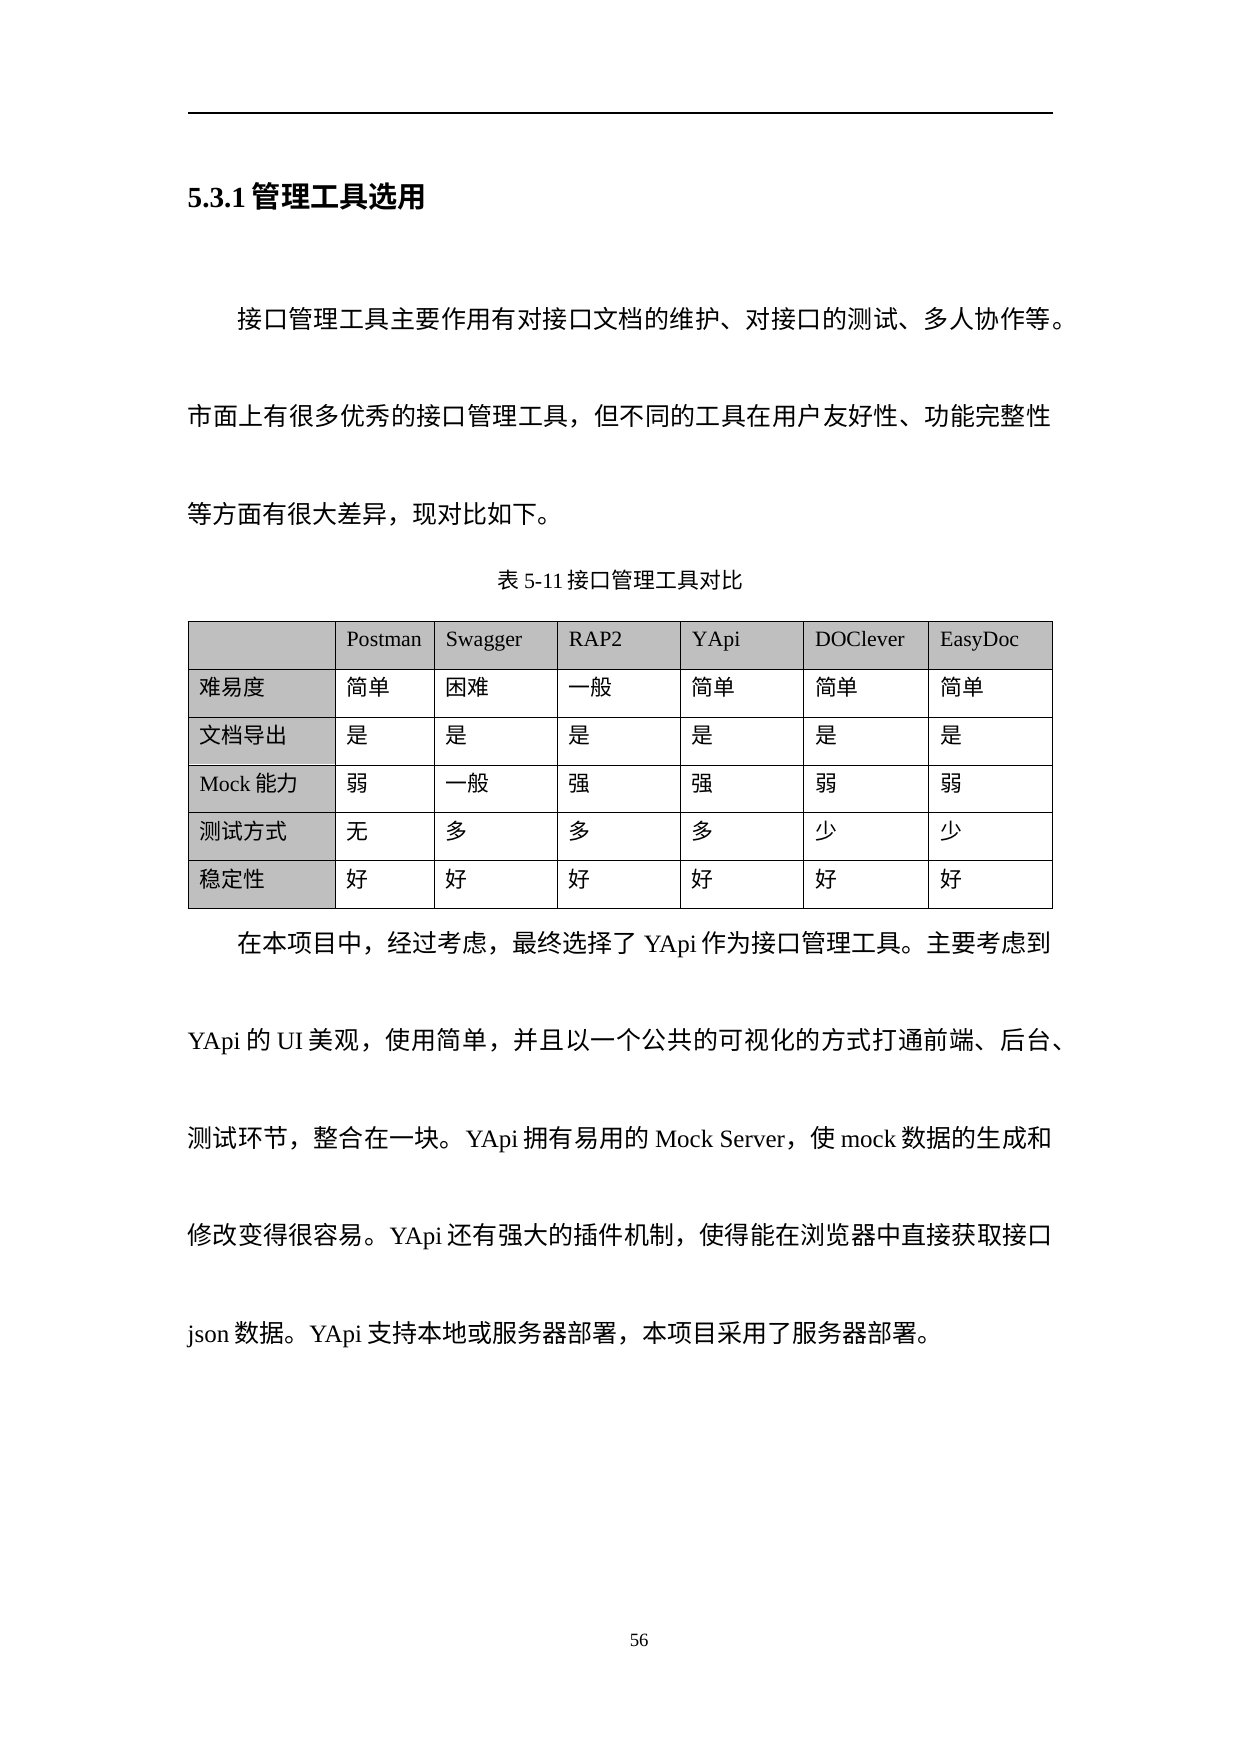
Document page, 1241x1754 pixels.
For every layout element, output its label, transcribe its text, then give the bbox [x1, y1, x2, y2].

table_cell 是 [929, 718, 1052, 764]
table_header DOClever [804, 622, 928, 669]
table_cell 简单 [804, 670, 928, 717]
table_cell 强 [558, 766, 680, 812]
table_cell 一般 [435, 766, 557, 812]
table_header Postman [336, 622, 434, 669]
table_header EasyDoc [929, 622, 1052, 669]
text 接口管理工具主要作用有对接口文档的维护、对接口的测试、多人协作等。市面上有很多优秀的接口管理工具，但不同的工具在用户友好性、功能完整性等方面有很大差异，现对比如下。 [187, 285, 1053, 545]
table_cell 弱 [804, 766, 928, 812]
table_cell 好 [336, 861, 434, 908]
table_cell 弱 [929, 766, 1052, 812]
table_cell 少 [804, 813, 928, 860]
text 在本项目中，经过考虑，最终选择了YApi作为接口管理工具。主要考虑到YApi的UI美观，使用简单，并且以一个公共的可视化的方式打通前端、后台、测试环节，整合在一块。YApi拥有易用的Mock Server，使mock数据的生成和修改变得很容易。YApi还有强大的插件机制，使得能在浏览器中直接获取接口json数据。YApi支持本地或服务器部署，本项目采用了服务器部署。 [187, 909, 1053, 1364]
table_cell 是 [804, 718, 928, 764]
table_cell 好 [804, 861, 928, 908]
table_cell 好 [681, 861, 803, 908]
table_cell 少 [929, 813, 1052, 860]
table_cell 无 [336, 813, 434, 860]
table_cell 是 [681, 718, 803, 764]
table_cell 难易度 [189, 670, 335, 717]
table_cell 简单 [929, 670, 1052, 717]
table_cell 一般 [558, 670, 680, 717]
table_cell 简单 [336, 670, 434, 717]
subtitle 5.3.1管理工具选用 [187, 162, 1053, 227]
table_cell 强 [681, 766, 803, 812]
table_cell 简单 [681, 670, 803, 717]
table_header YApi [681, 622, 803, 669]
table_cell 困难 [435, 670, 557, 717]
table_cell 是 [435, 718, 557, 764]
table_cell 测试方式 [189, 813, 335, 860]
table_header RAP2 [558, 622, 680, 669]
table_cell 好 [558, 861, 680, 908]
table_cell Mock能力 [189, 766, 335, 812]
table_cell 好 [929, 861, 1052, 908]
text 表5-11接口管理工具对比 [187, 563, 1053, 596]
table_header Swagger [435, 622, 557, 669]
table_cell 好 [435, 861, 557, 908]
table_cell 文档导出 [189, 718, 335, 764]
table_cell 稳定性 [189, 861, 335, 908]
table_header [189, 622, 335, 669]
table_cell 多 [558, 813, 680, 860]
table_cell 多 [681, 813, 803, 860]
table_cell 弱 [336, 766, 434, 812]
table_cell 是 [558, 718, 680, 764]
table_cell 是 [336, 718, 434, 764]
table_cell 多 [435, 813, 557, 860]
